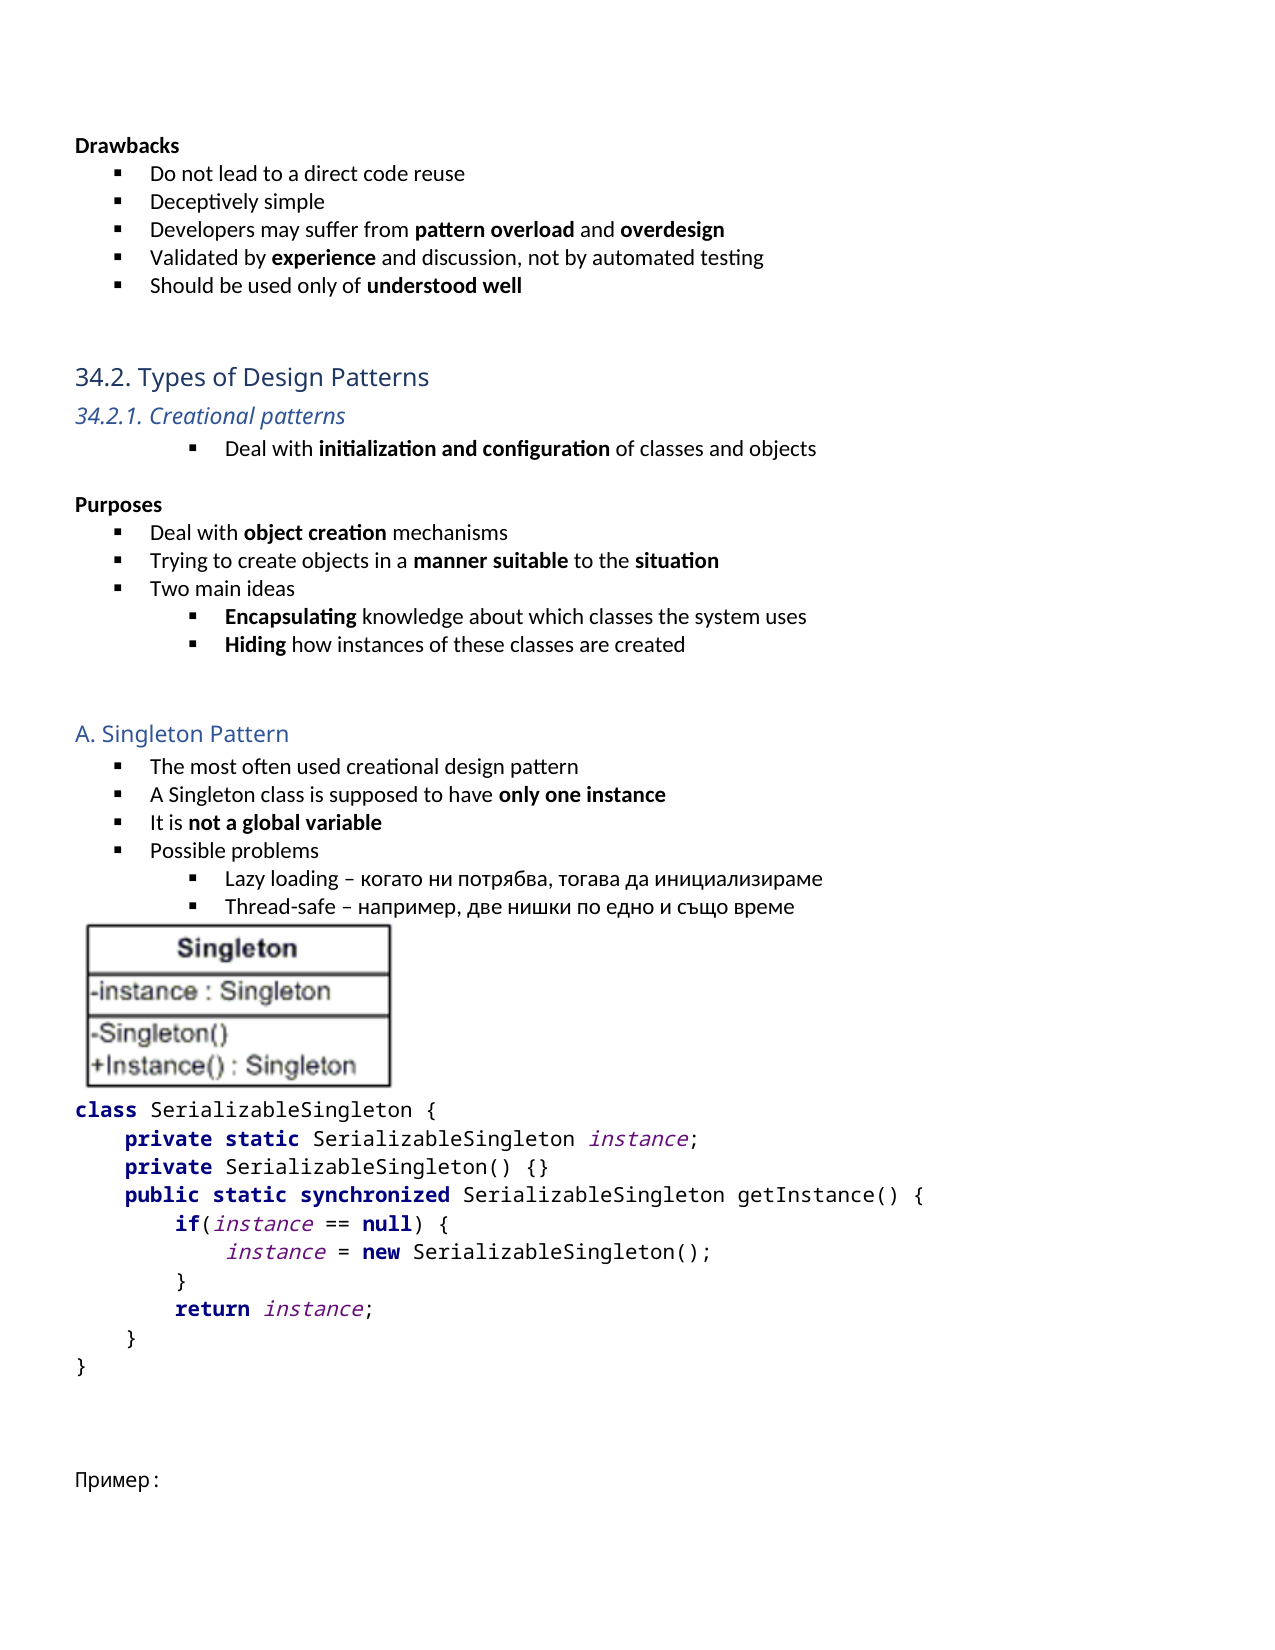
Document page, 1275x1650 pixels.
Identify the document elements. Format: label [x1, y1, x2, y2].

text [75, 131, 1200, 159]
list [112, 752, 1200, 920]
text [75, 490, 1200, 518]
picture [75, 920, 408, 1096]
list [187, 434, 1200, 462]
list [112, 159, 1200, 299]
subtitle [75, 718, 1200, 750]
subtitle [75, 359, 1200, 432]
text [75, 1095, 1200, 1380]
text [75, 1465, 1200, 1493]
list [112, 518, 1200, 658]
